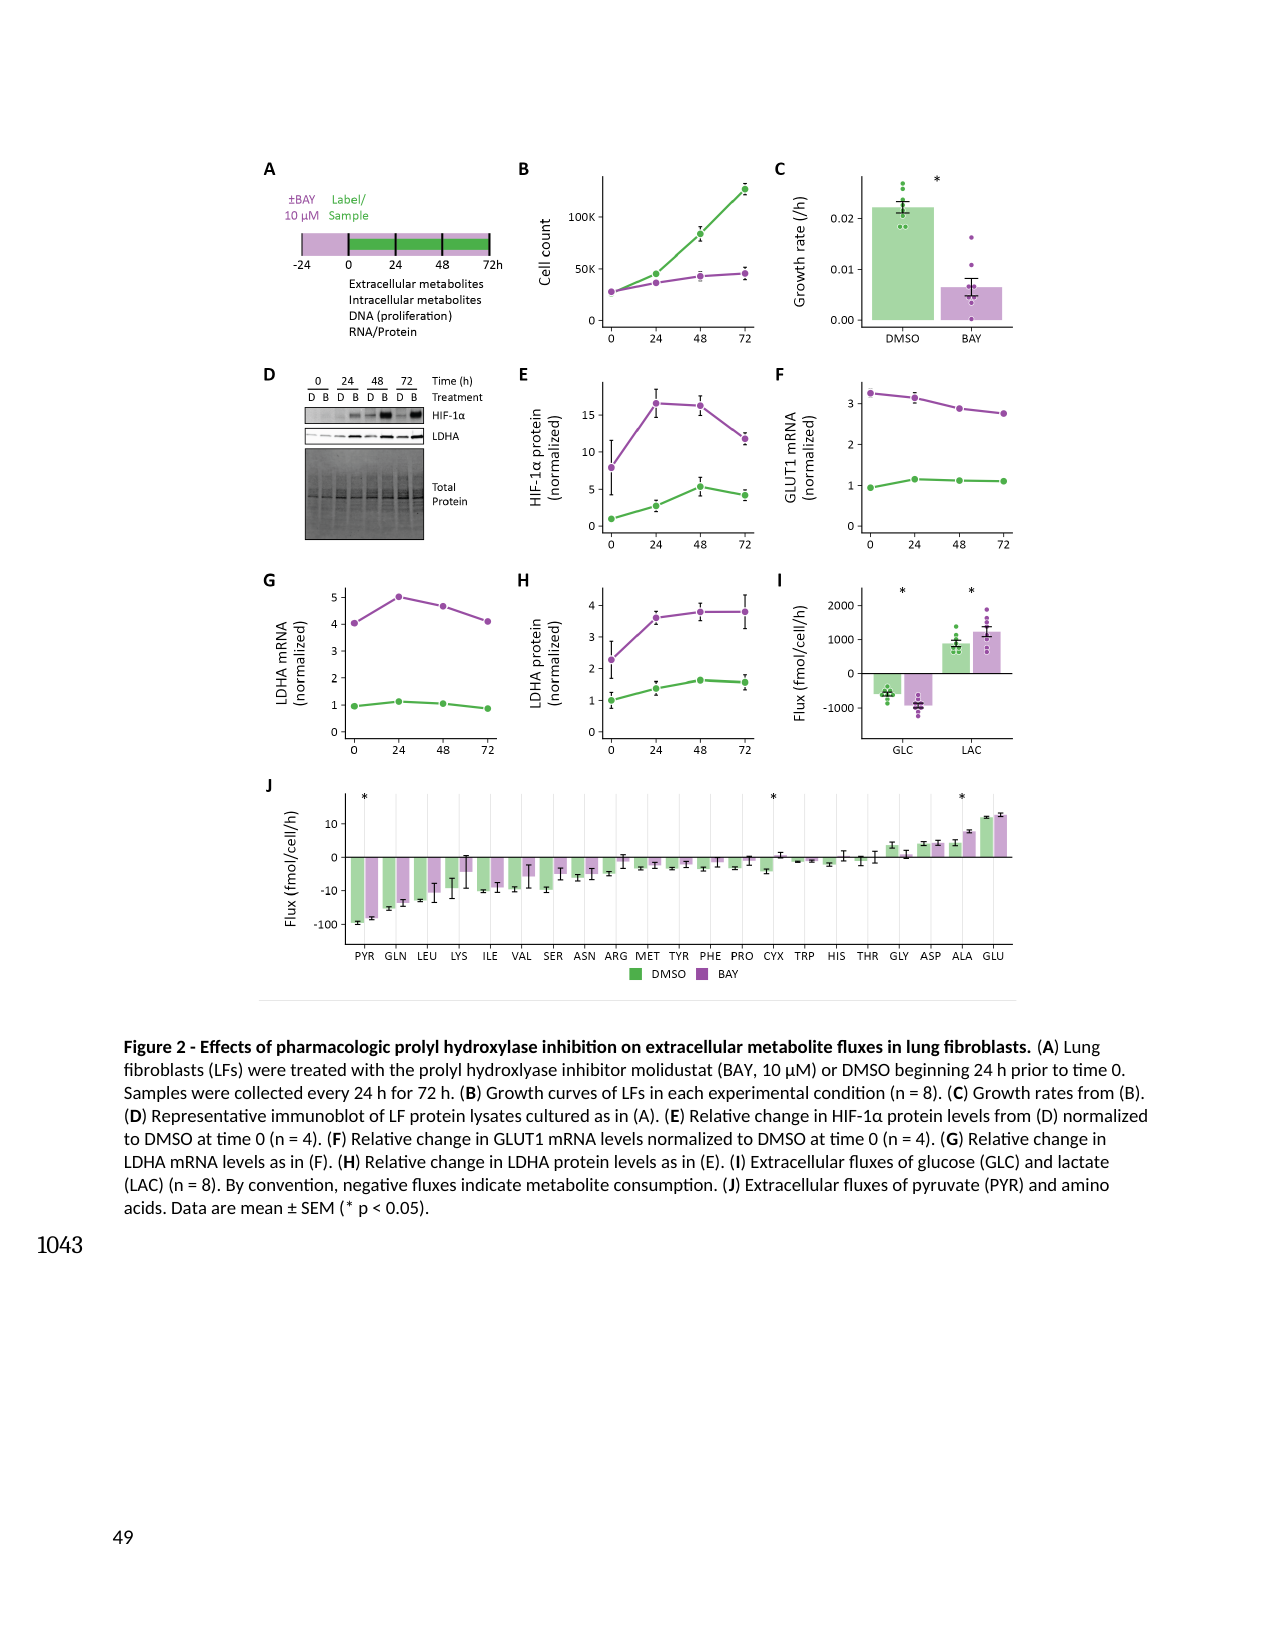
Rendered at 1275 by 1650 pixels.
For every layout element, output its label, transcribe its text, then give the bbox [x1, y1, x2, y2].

picture [258, 150, 1017, 1001]
table_header Figure 2 - Effects of pharmacologic prolyl hydroxylase inhibition on extracellular metabolite fluxes in lung fibroblasts. (A) Lung fibroblasts (LFs) were treated with the prolyl hydroxlyase inhibitor molidustat (BAY, 10 μM) or DMSO beginning 24 h prior to time 0. Samples were collected every 24 h for 72 h. (B) Growth curves of LFs in each experimental condition (n = 8). (C) Growth rates from (B). (D) Representative immunoblot of LF protein lysates cultured as in (A). (E) Relative change in HIF-1α protein levels from (D) normalized to DMSO at time 0 (n = 4). (F) Relative change in GLUT1 mRNA levels normalized to DMSO at time 0 (n = 4). (G) Relative change in LDHA mRNA levels as in (F). (H) Relative change in LDHA protein levels as in (E). (I) Extracellular fluxes of glucose (GLC) and lactate (LAC) (n = 8). By convention, negative fluxes indicate metabolite consumption. (J) Extracellular fluxes of pyruvate (PYR) and amino acids. Data are mean ± SEM (* p < 0.05). [113, 150, 1162, 1231]
